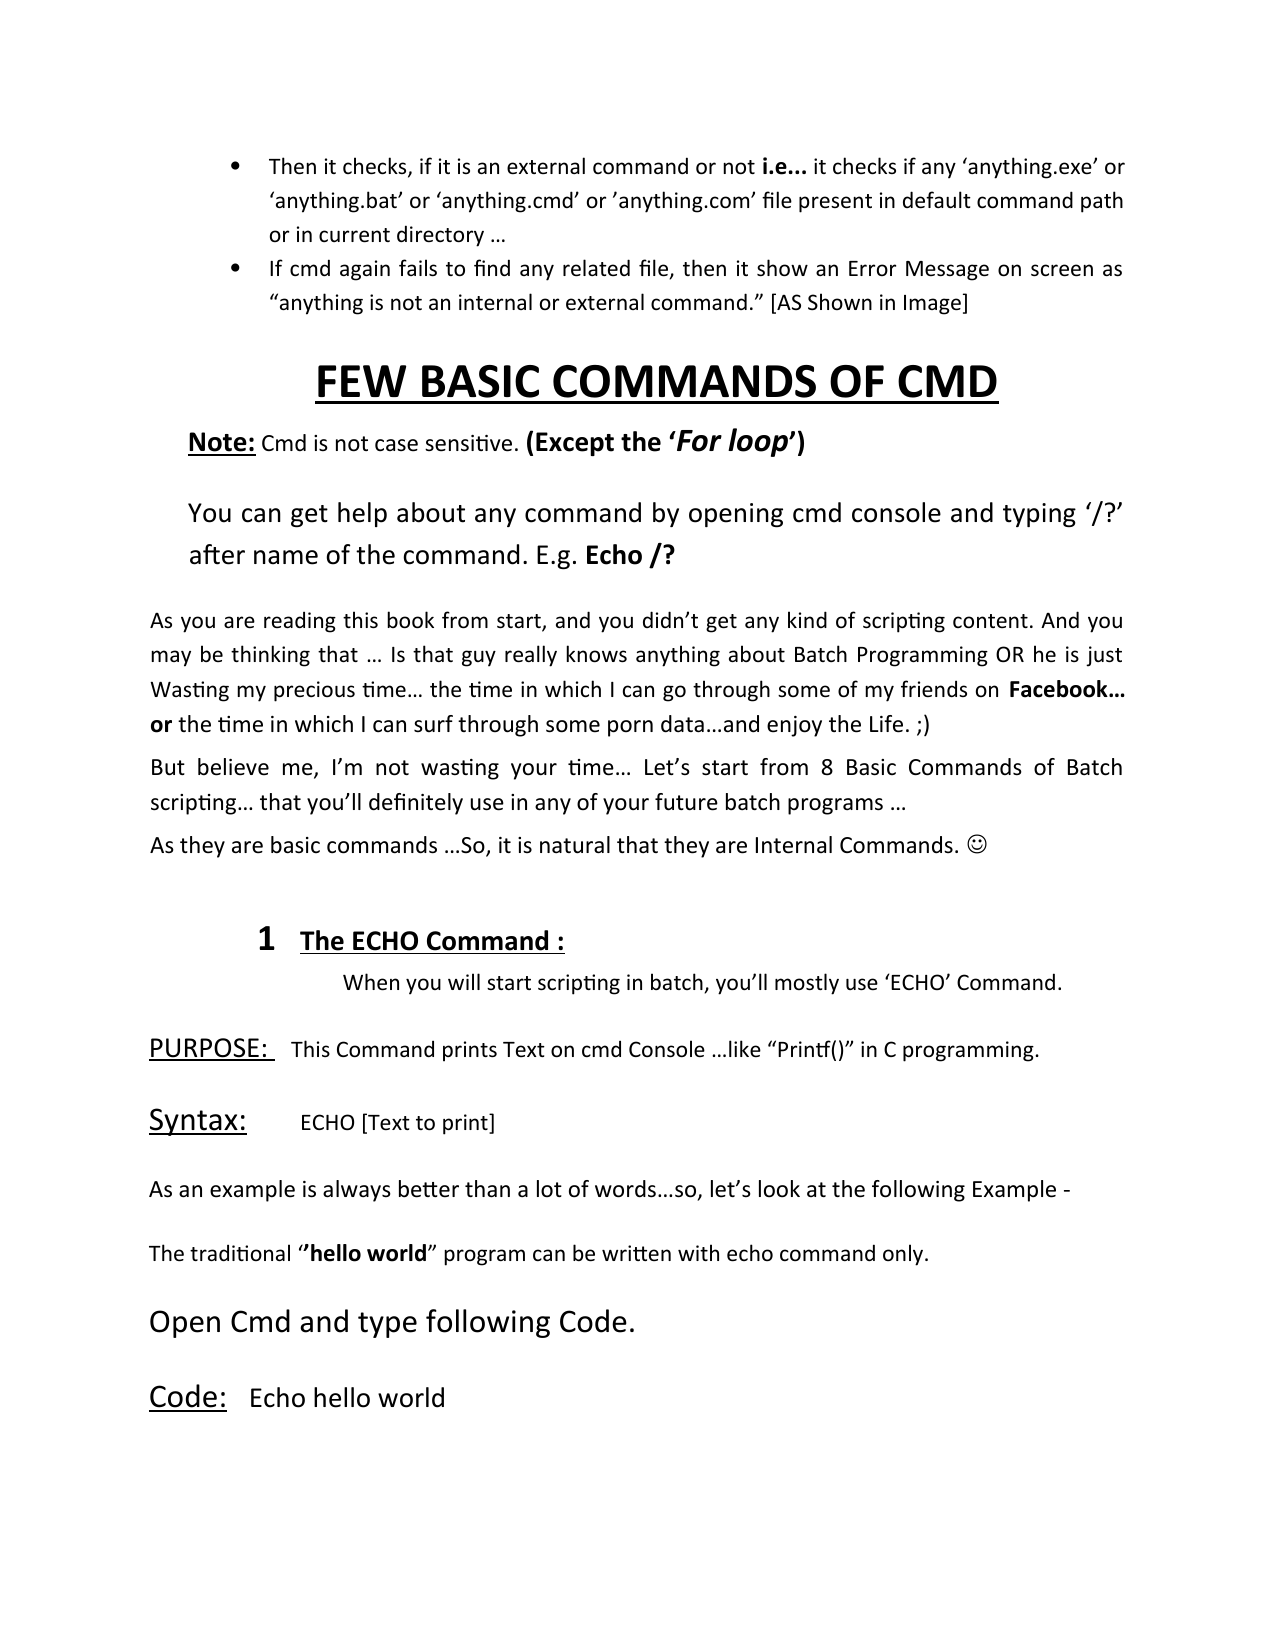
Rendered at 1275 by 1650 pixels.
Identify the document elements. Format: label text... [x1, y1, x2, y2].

list Then it checks, if it is an external command or not i.e... it checks if any ‘anything.exe’ or ‘anything.bat’ or ‘anything.cmd’ or ’anything.com’ file present in default command path or in current directory … [231, 150, 1126, 248]
text The traditional ‘’hello world” program can be written with echo command only. [149, 1237, 1126, 1267]
text PURPOSE: This Command prints Text on cmd Console …like “Printf()” in C programming. [149, 1029, 1126, 1065]
text You can get help about any command by opening cmd console and typing ‘/?’ after name of the command. E.g. Echo /? [188, 494, 1126, 571]
text FEW BASIC COMMANDS OF CMD [188, 348, 1126, 409]
text As an example is always better than a lot of words…so, let’s look at the following Example - [149, 1174, 1126, 1204]
list The ECHO Command : [257, 914, 1126, 960]
text Syntax: ECHO [Text to print] [149, 1098, 1126, 1139]
text Code: Echo hello world [149, 1376, 1126, 1416]
text Note: Cmd is not case sensitive. (Except the ‘For loop’) [188, 419, 1126, 460]
text As they are basic commands …So, it is natural that they are Internal Commands. [150, 829, 1126, 860]
list If cmd again fails to find any related file, then it show an Error Message on screen as “anything is not an internal or external command.” [AS Shown in Image] [231, 253, 1126, 316]
text As you are reading this book from start, and you didn’t get any kind of scripting content. And you may be thinking that … Is that guy really knows anything about Batch Programming OR he is just Wasting my precious time… the time in which I can go through some of my friends on Facebook…or the time in which I can surf through some porn data…and enjoy the Life. ;) [150, 605, 1126, 739]
text Open Cmd and type following Code. [149, 1300, 1126, 1341]
text But believe me, I’m not wasting your time… Let’s start from 8 Basic Commands of Batch scripting… that you’ll definitely use in any of your future batch programs … [150, 751, 1126, 817]
list When you will start scripting in batch, you’ll mostly use ‘ECHO’ Command. [300, 967, 1126, 997]
